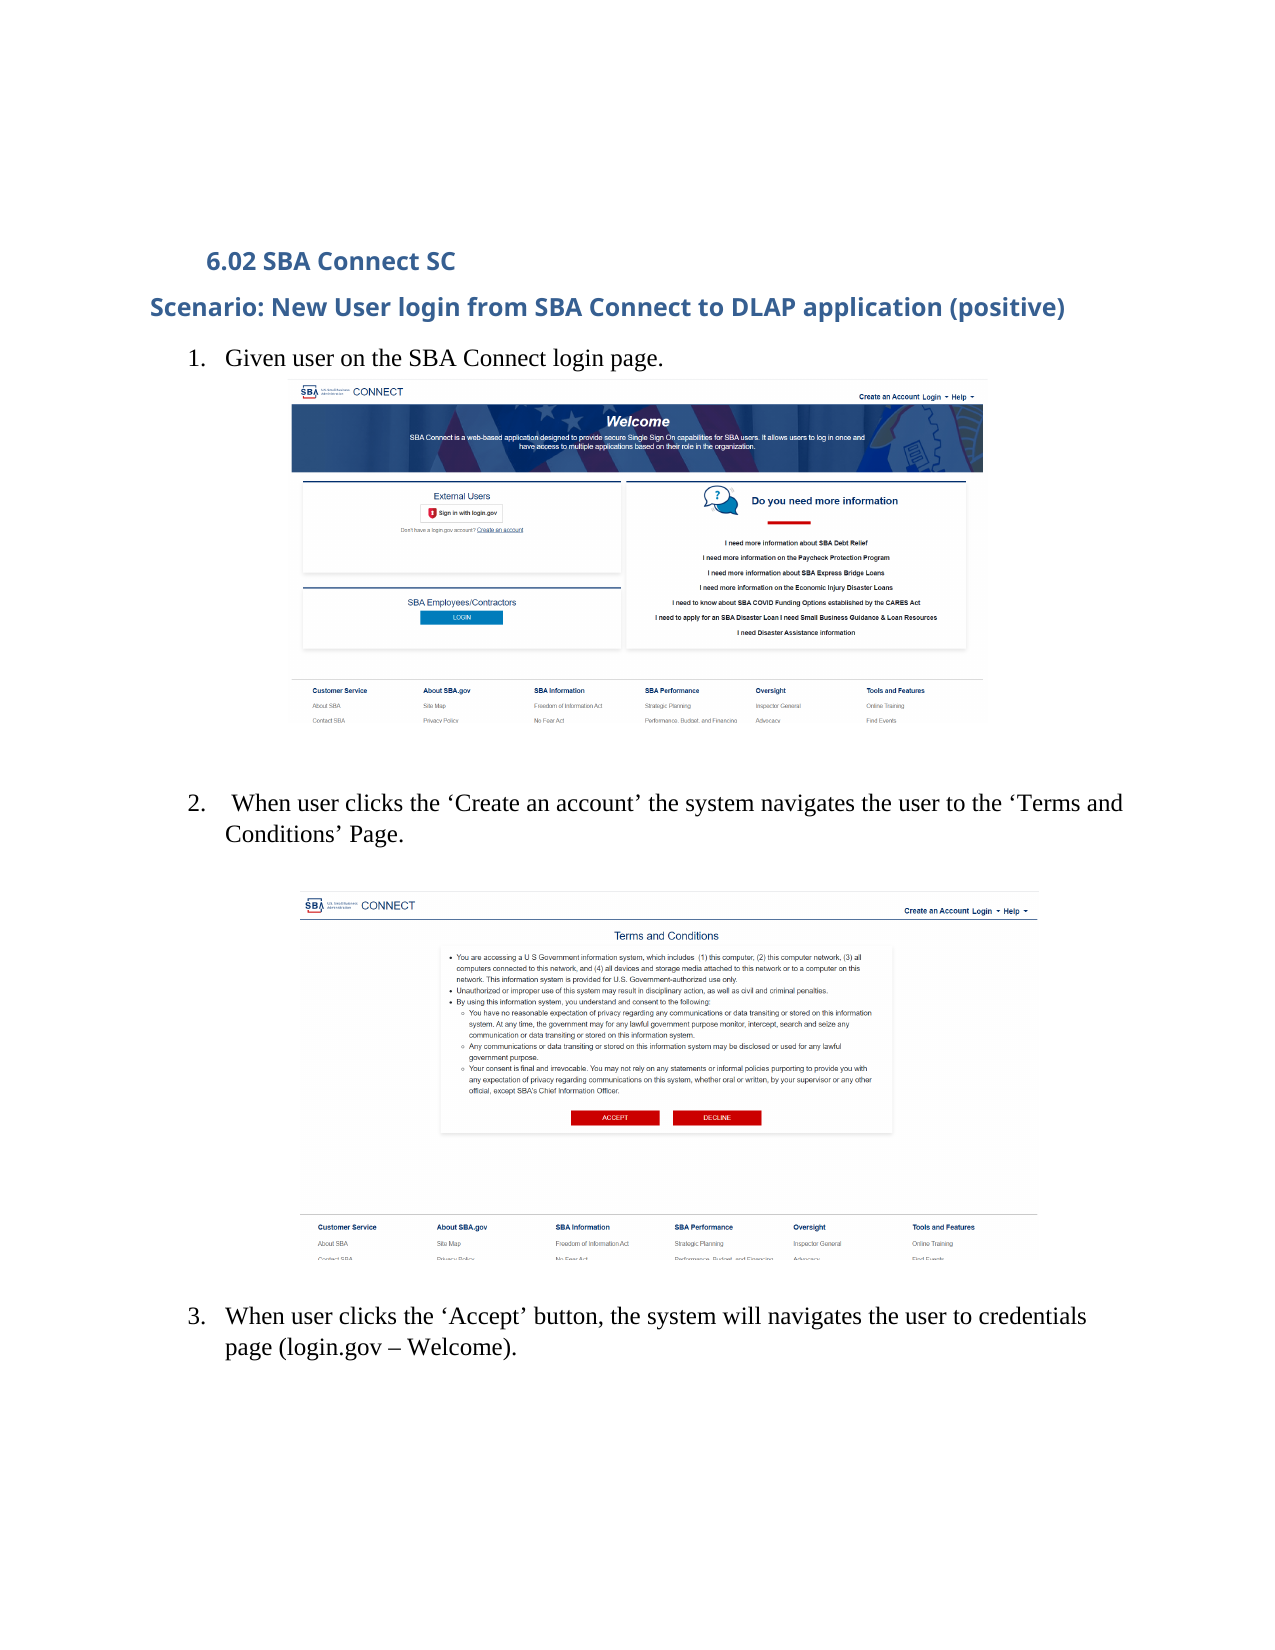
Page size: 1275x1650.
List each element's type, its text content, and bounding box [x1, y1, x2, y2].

list When user clicks the ‘Accept’ button, the system will navigates the user to credentials page (login.gov – Welcome). [187, 1301, 1125, 1361]
text Scenario: New User login from SBA Connect to DLAP application (positive) [150, 290, 1125, 324]
subtitle 6.02 SBA Connect SC [206, 243, 1125, 277]
picture [300, 891, 1039, 1260]
list Given user on the SBA Connect login page. [187, 343, 1125, 372]
list When user clicks the ‘Create an account’ the system navigates the user to the ‘Terms and Conditions’ Page. [187, 788, 1125, 848]
picture [287, 378, 988, 723]
